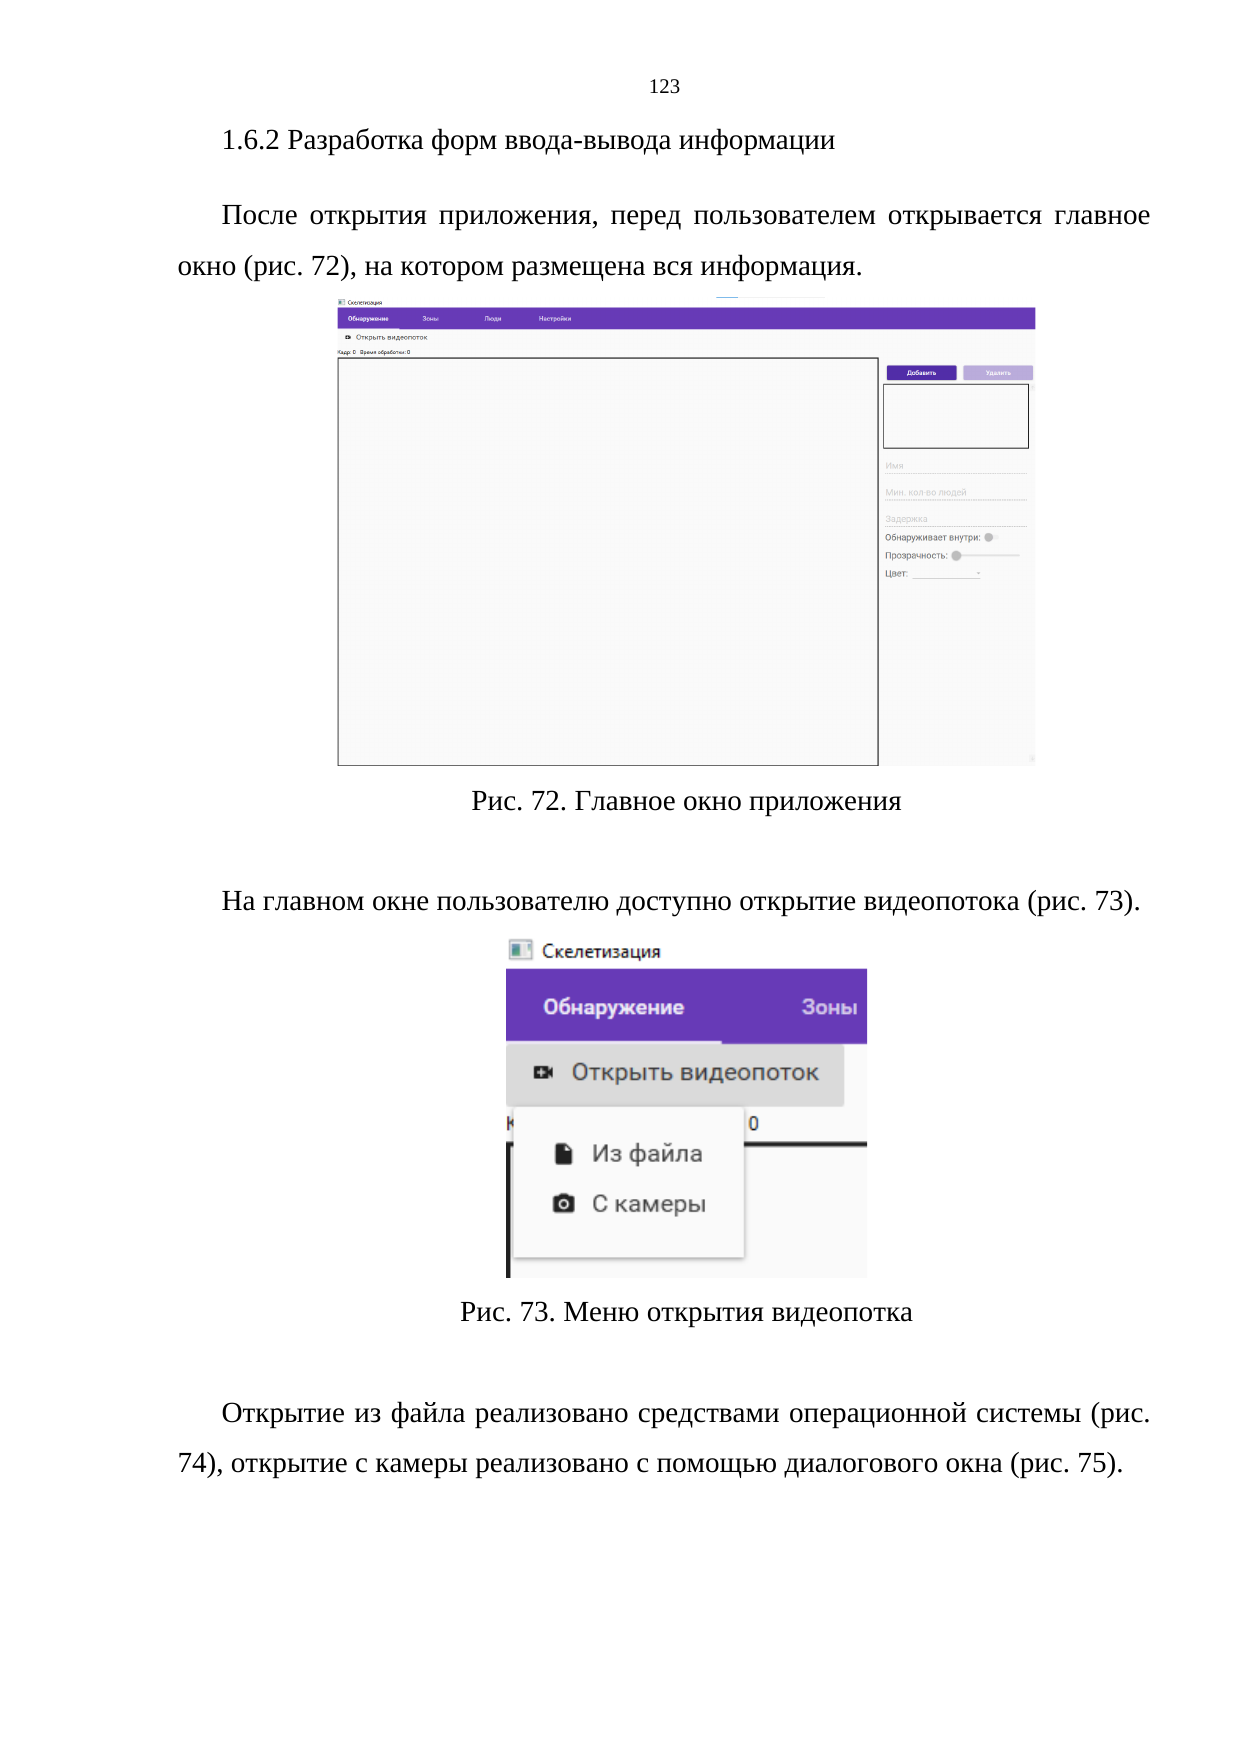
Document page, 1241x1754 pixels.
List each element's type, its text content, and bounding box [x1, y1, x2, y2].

text Открытие из файла реализовано средствами операционной системы (рис. 74), открытие с камеры реализовано с помощью диалогового окна (рис. 75). [177, 1395, 1152, 1479]
picture [506, 933, 868, 1278]
text После открытия приложения, перед пользователем открывается главное окно (рис. 72), на котором размещена вся информация. [177, 197, 1152, 281]
picture [337, 297, 1036, 766]
text Рис. 72. Главное окно приложения [177, 783, 1152, 816]
text Рис. 73. Меню открытия видеопотка [177, 1294, 1152, 1328]
text 1.6.2 Разработка форм ввода-вывода информации [177, 122, 1152, 156]
text На главном окне пользователю доступно открытие видеопотока (рис. 73). [177, 883, 1152, 917]
